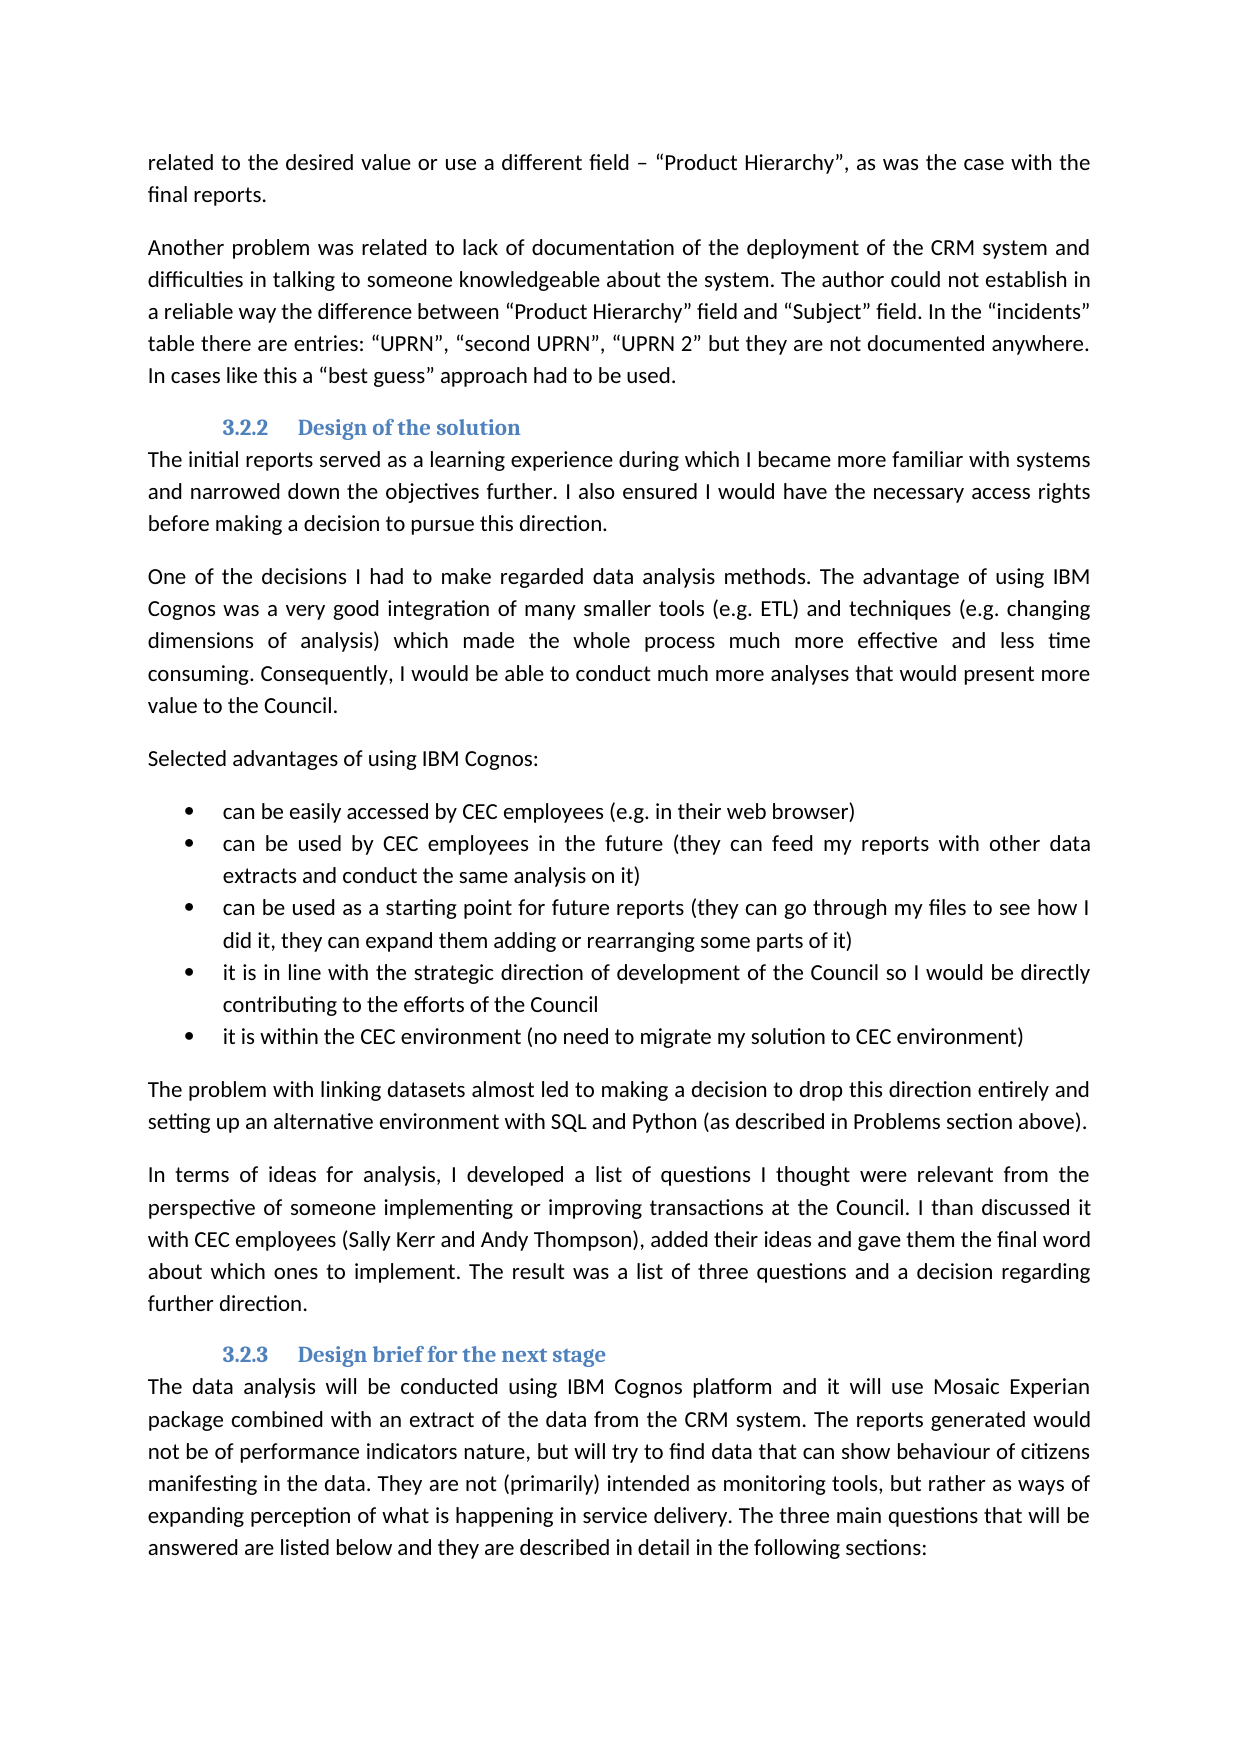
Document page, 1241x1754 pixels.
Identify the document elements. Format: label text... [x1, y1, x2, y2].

subtitle Design brief for the next stage [223, 1342, 1093, 1369]
list can be easily accessed by CEC employees (e.g. in their web browser) [185, 797, 1093, 825]
text In terms of ideas for analysis, I developed a list of questions I thought were relevant from the perspective of someone implementing or improving transactions at the Council. I than discussed it with CEC employees (Sally Kerr and Andy Thompson), added their ideas and gave them the final word about which ones to implement. The result was a list of three questions and a decision regarding further direction. [148, 1161, 1093, 1317]
subtitle Design of the solution [223, 414, 1093, 441]
text Selected advantages of using IBM Cognos: [148, 744, 1093, 772]
text One of the decisions I had to make regarded data analysis methods. The advantage of using IBM Cognos was a very good integration of many smaller tools (e.g. ETL) and techniques (e.g. changing dimensions of analysis) which made the whole process much more effective and less time consuming. Consequently, I would be able to conduct much more analyses that would present more value to the Council. [148, 562, 1093, 719]
list can be used as a starting point for future reports (they can go through my files to see how I did it, they can expand them adding or rearranging some parts of it) [185, 893, 1093, 954]
list it is in line with the strategic direction of development of the Council so I would be directly contributing to the efforts of the Council [185, 958, 1093, 1018]
list it is within the CEC environment (no need to migrate my solution to CEC environment) [185, 1022, 1093, 1050]
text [148, 148, 1093, 208]
text The problem with linking datasets almost led to making a decision to drop this direction entirely and setting up an alternative environment with SQL and Python (as described in Problems section above). [148, 1075, 1093, 1136]
text Another problem was related to lack of documentation of the deployment of the CRM system and difficulties in talking to someone knowledgeable about the system. The author could not establish in a reliable way the difference between “Product Hierarchy” field and “Subject” field. In the “incidents” table there are entries: “UPRN”, “second UPRN”, “UPRN 2” but they are not documented anywhere. In cases like this a “best guess” approach had to be used. [148, 233, 1093, 389]
list can be used by CEC employees in the future (they can feed my reports with other data extracts and conduct the same analysis on it) [185, 829, 1093, 889]
text The initial reports served as a learning experience during which I became more familiar with systems and narrowed down the objectives further. I also ensured I would have the necessary access rights before making a decision to pursue this direction. [148, 445, 1093, 537]
text The data analysis will be conducted using IBM Cognos platform and it will use Mosaic Experian package combined with an extract of the data from the CRM system. The reports generated would not be of performance indicators nature, but will try to find data that can show behaviour of citizens manifesting in the data. They are not (primarily) intended as monitoring tools, but rather as ways of expanding perception of what is happening in service delivery. The three main questions that will be answered are listed below and they are described in detail in the following sections: [148, 1372, 1093, 1561]
